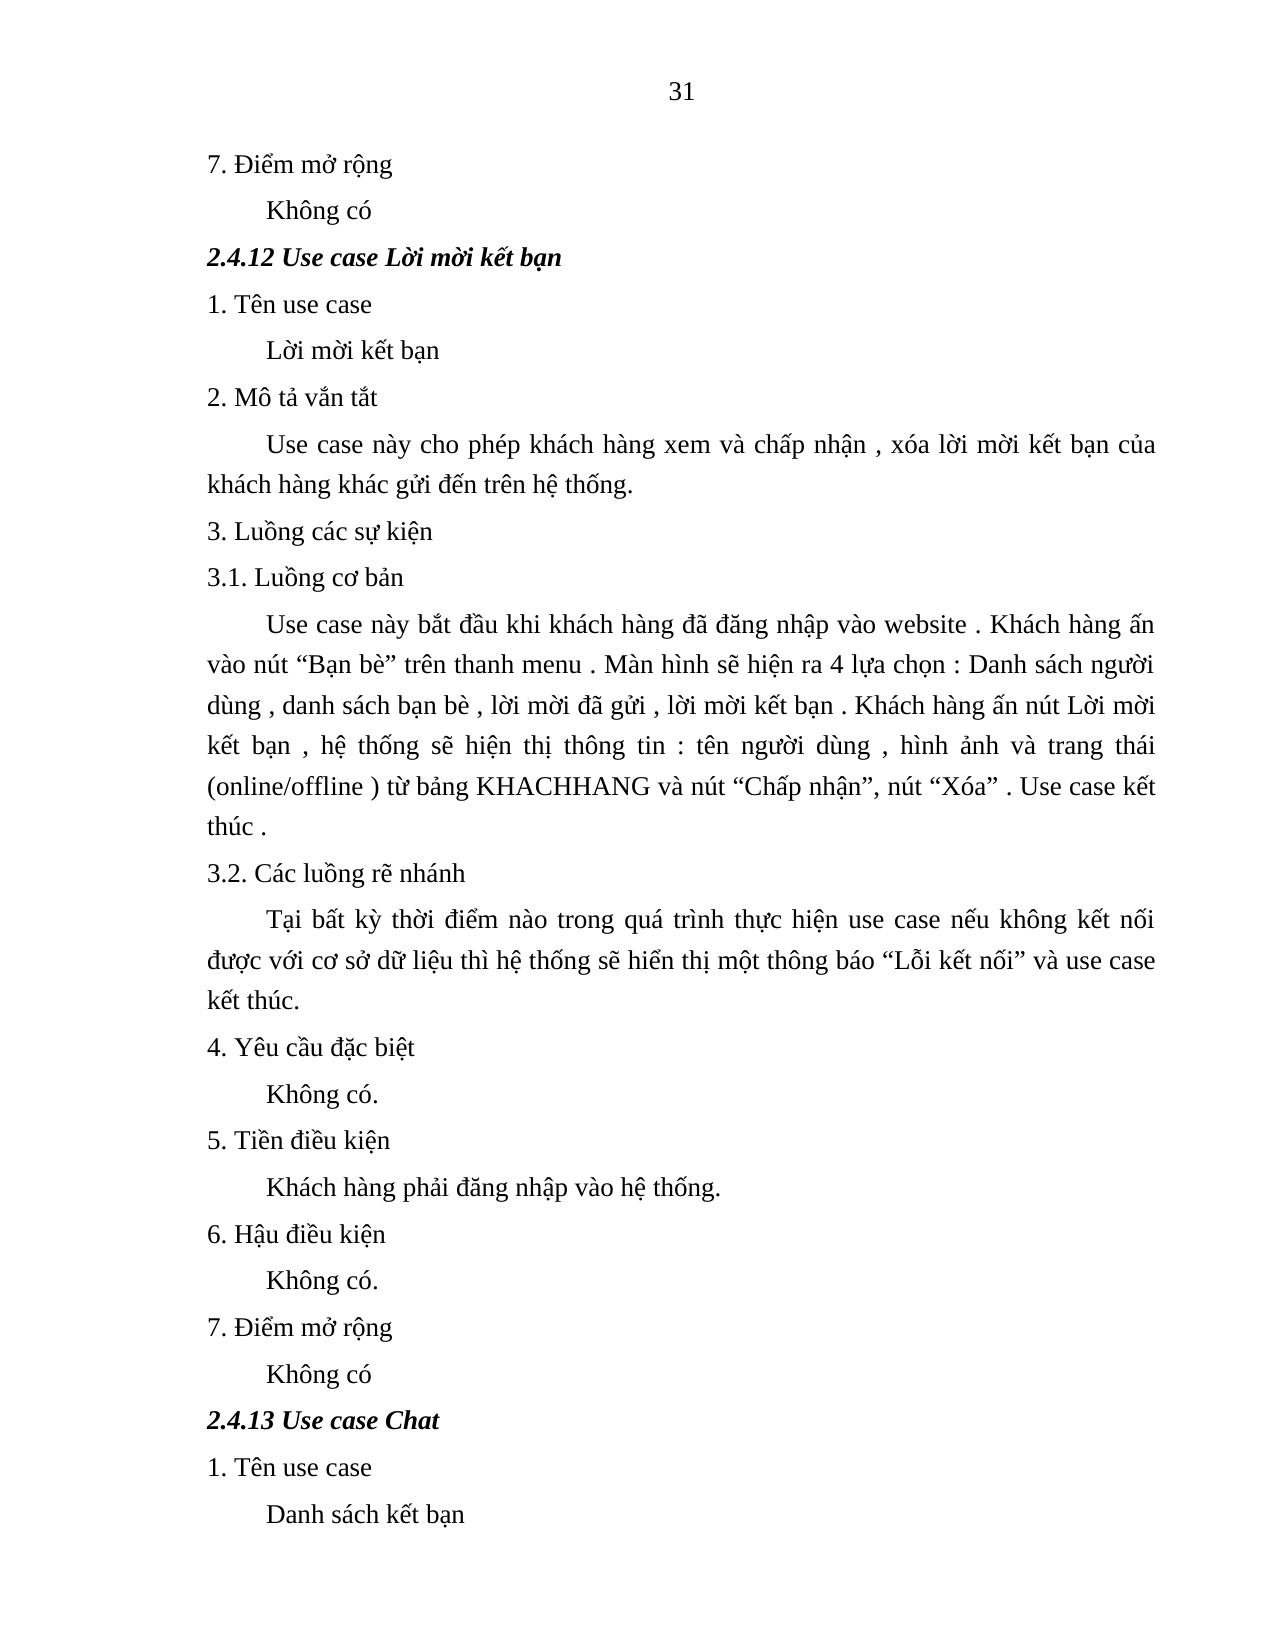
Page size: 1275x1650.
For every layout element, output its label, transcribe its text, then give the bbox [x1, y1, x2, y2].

text Tại bất kỳ thời điểm nào trong quá trình thực hiện use case nếu không kết nối được với cơ sở dữ liệu thì hệ thống sẽ hiển thị một thông báo “Lỗi kết nối” và use case kết thúc. [207, 903, 1157, 1016]
text Use case này cho phép khách hàng xem và chấp nhận , xóa lời mời kết bạn của khách hàng khác gửi đến trên hệ thống. [207, 428, 1157, 499]
text Không có [207, 1358, 1157, 1389]
text 4. Yêu cầu đặc biệt [207, 1031, 1157, 1062]
text 3. Luồng các sự kiện [207, 515, 1157, 546]
subtitle 2.4.13 Use case Chat [207, 1404, 1157, 1436]
text Khách hàng phải đăng nhập vào hệ thống. [207, 1171, 1157, 1202]
text Danh sách kết bạn [207, 1498, 1157, 1529]
text 1. Tên use case [207, 288, 1157, 319]
text Không có. [207, 1078, 1157, 1109]
text 5. Tiền điều kiện [207, 1124, 1157, 1156]
text 7. Điểm mở rộng [207, 148, 1157, 179]
text 3.1. Luồng cơ bản [207, 561, 1157, 593]
text 7. Điểm mở rộng [207, 1311, 1157, 1342]
text 3.2. Các luồng rẽ nhánh [207, 857, 1157, 888]
text Không có. [207, 1264, 1157, 1296]
text 6. Hậu điều kiện [207, 1218, 1157, 1249]
text 2. Mô tả vắn tắt [207, 381, 1157, 412]
subtitle 2.4.12 Use case Lời mời kết bạn [207, 241, 1157, 272]
text 1. Tên use case [207, 1451, 1157, 1482]
text Lời mời kết bạn [207, 334, 1157, 366]
text Use case này bắt đầu khi khách hàng đã đăng nhập vào website . Khách hàng ấn vào nút “Bạn bè” trên thanh menu . Màn hình sẽ hiện ra 4 lựa chọn : Danh sách người dùng , danh sách bạn bè , lời mời đã gửi , lời mời kết bạn . Khách hàng ấn nút Lời mời kết bạn , hệ thống sẽ hiện thị thông tin : tên người dùng , hình ảnh và trang thái (online/offline ) từ bảng KHACHHANG và nút “Chấp nhận”, nút “Xóa” . Use case kết thúc . [207, 608, 1157, 841]
text Không có [207, 194, 1157, 226]
